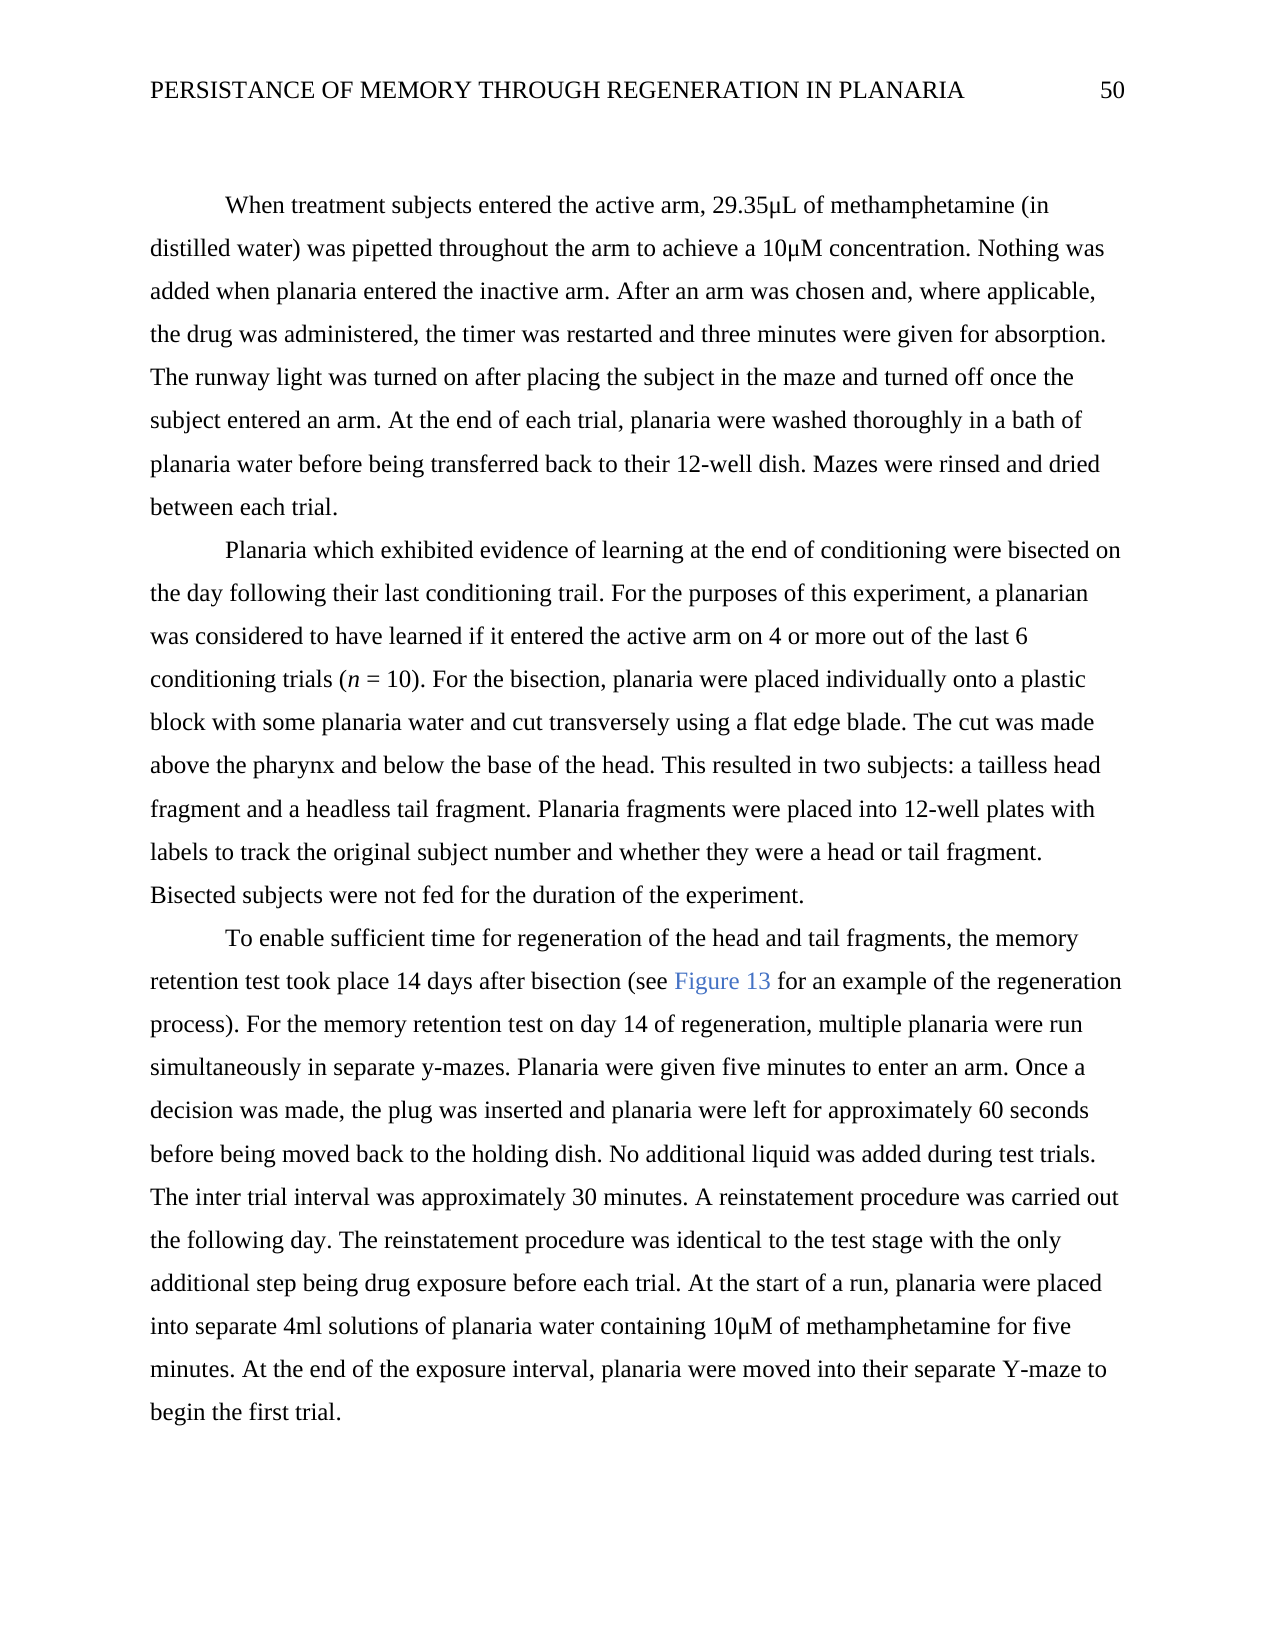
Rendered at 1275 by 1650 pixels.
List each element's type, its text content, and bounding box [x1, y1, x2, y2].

text Planaria which exhibited evidence of learning at the end of conditioning were bisected on the day following their last conditioning trail. For the purposes of this experiment, a planarian was considered to have learned if it entered the active arm on 4 or more out of the last 6 conditioning trials (n = 10). For the bisection, planaria were placed individually onto a plastic block with some planaria water and cut transversely using a flat edge blade. The cut was made above the pharynx and below the base of the head. This resulted in two subjects: a tailless head fragment and a headless tail fragment. Planaria fragments were placed into 12-well plates with labels to track the original subject number and whether they were a head or tail fragment. Bisected subjects were not fed for the duration of the experiment. [150, 535, 1125, 909]
text To enable sufficient time for regeneration of the head and tail fragments, the memory retention test took place 14 days after bisection (see Figure 13 for an example of the regeneration process). For the memory retention test on day 14 of regeneration, multiple planaria were run simultaneously in separate y-mazes. Planaria were given five minutes to enter an arm. Once a decision was made, the plug was inserted and planaria were left for approximately 60 seconds before being moved back to the holding dish. No additional liquid was added during test trials. The inter trial interval was approximately 30 minutes. A reinstatement procedure was carried out the following day. The reinstatement procedure was identical to the test stage with the only additional step being drug exposure before each trial. At the start of a run, planaria were placed into separate 4ml solutions of planaria water containing 10μM of methamphetamine for five minutes. At the end of the exposure interval, planaria were moved into their separate Y-maze to begin the first trial. [150, 923, 1125, 1426]
text When treatment subjects entered the active arm, 29.35μL of methamphetamine (in distilled water) was pipetted throughout the arm to achieve a 10μM concentration. Nothing was added when planaria entered the inactive arm. After an arm was chosen and, where applicable, the drug was administered, the timer was restarted and three minutes were given for absorption. The runway light was turned on after placing the subject in the maze and turned off once the subject entered an arm. At the end of each trial, planaria were washed thoroughly in a bath of planaria water before being transferred back to their 12-well dish. Mazes were rinsed and dried between each trial. [150, 190, 1125, 521]
